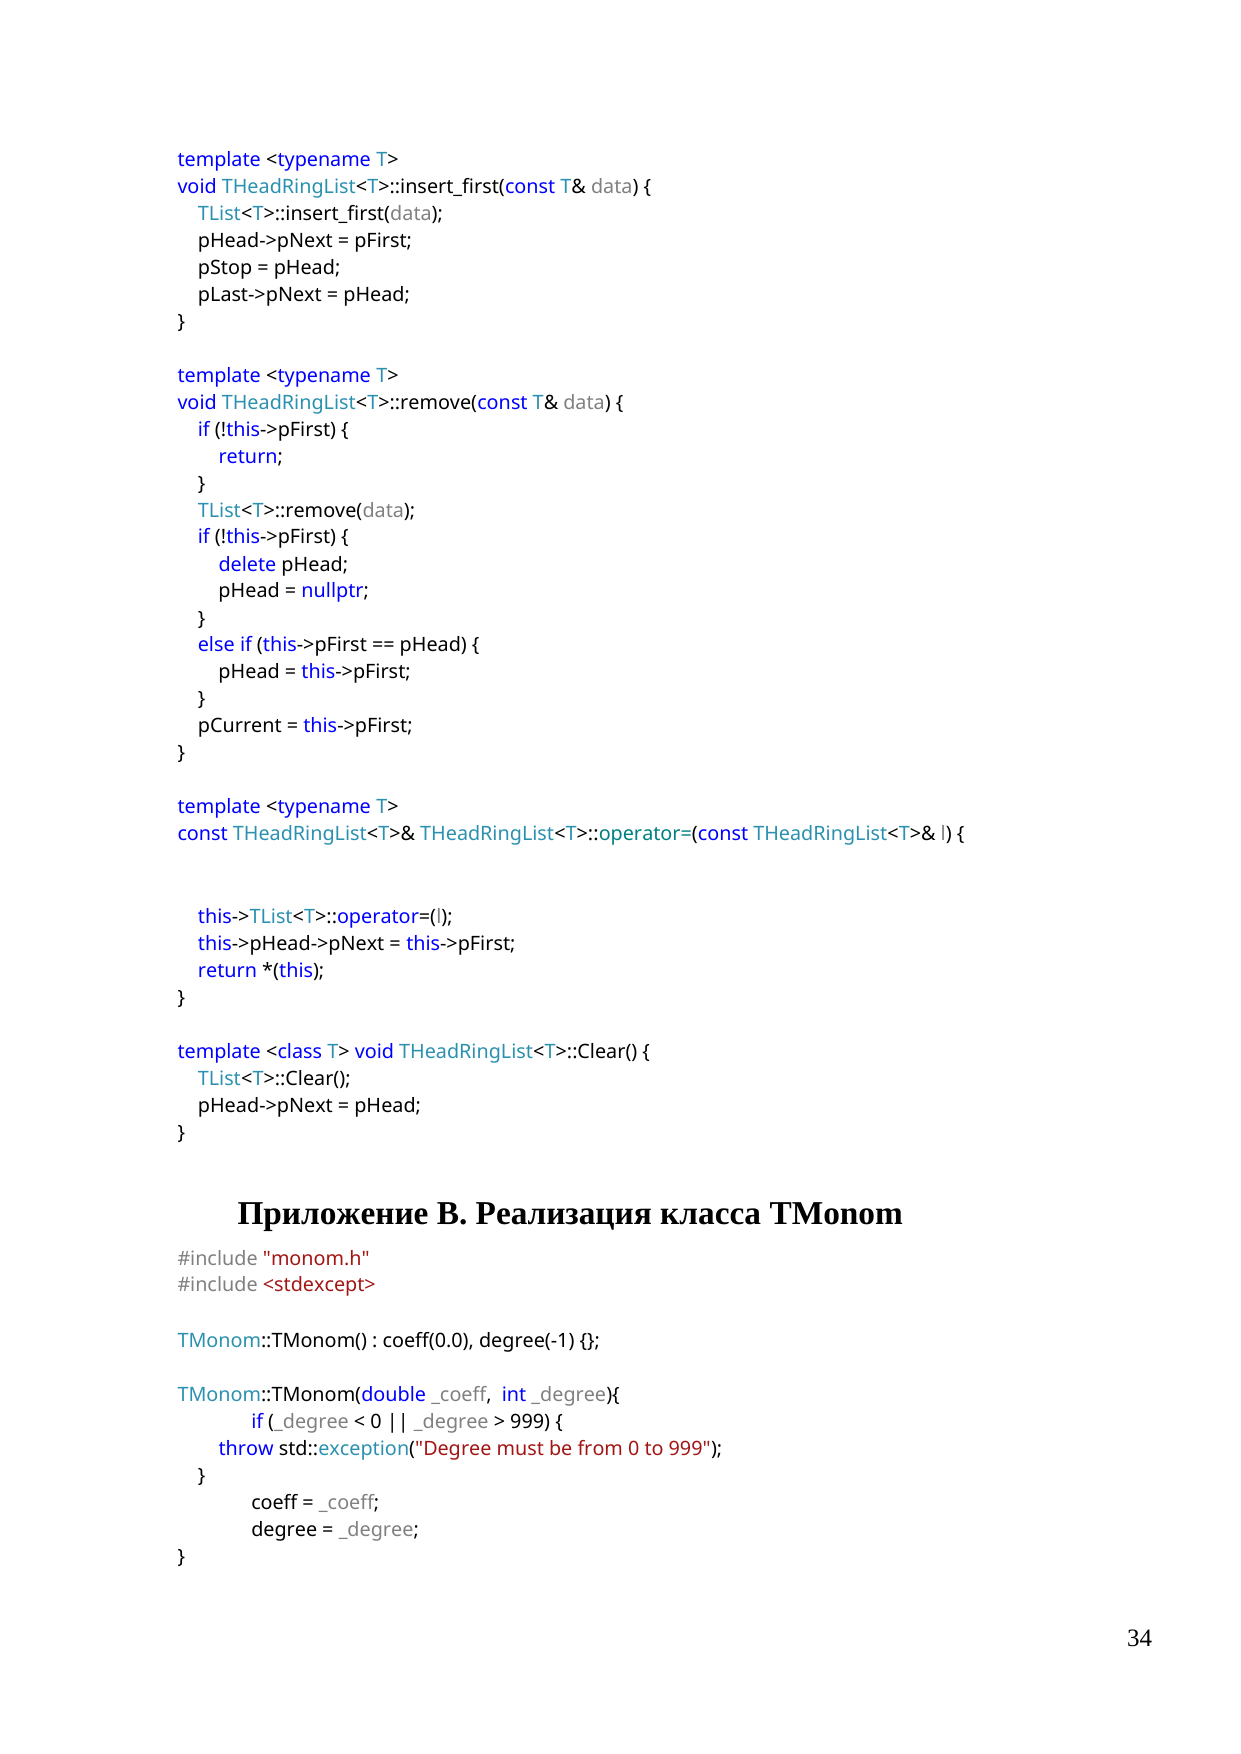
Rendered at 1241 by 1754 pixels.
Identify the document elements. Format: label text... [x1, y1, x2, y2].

text return *(this); [177, 956, 1152, 983]
text const THeadRingList<T>& THeadRingList<T>::operator=(const THeadRingList<T>& l) { [177, 819, 1152, 847]
text #include "monom.h" [177, 1244, 1152, 1271]
text if (!this->pFirst) { [177, 415, 1152, 442]
text } [177, 604, 1152, 631]
subtitle Приложение В. Реализация класса TMonom [237, 1193, 1152, 1231]
text pCurrent = this->pFirst; [177, 712, 1152, 739]
text #include <stdexcept> [177, 1271, 1152, 1298]
text if (!this->pFirst) { [177, 523, 1152, 550]
text void THeadRingList<T>::remove(const T& data) { [177, 388, 1152, 415]
text } [177, 307, 1152, 334]
text pHead = nullptr; [177, 577, 1152, 604]
text template <typename T> [177, 145, 1152, 172]
text degree = _degree; [177, 1515, 1152, 1542]
text this->TList<T>::operator=(l); [177, 902, 1152, 929]
text } [177, 739, 1152, 766]
text template <class T> void THeadRingList<T>::Clear() { [177, 1037, 1152, 1064]
text pLast->pNext = pHead; [177, 280, 1152, 307]
text TMonom::TMonom(double _coeff, int _degree){ [177, 1380, 1152, 1407]
text } [177, 685, 1152, 712]
text template <typename T> [177, 793, 1152, 819]
text pHead = this->pFirst; [177, 658, 1152, 685]
text pStop = pHead; [177, 253, 1152, 280]
text pHead->pNext = pFirst; [177, 226, 1152, 253]
text TMonom::TMonom() : coeff(0.0), degree(-1) {}; [177, 1326, 1152, 1353]
text coeff = _coeff; [177, 1488, 1152, 1515]
text void THeadRingList<T>::insert_first(const T& data) { [177, 172, 1152, 199]
text } [177, 1461, 1152, 1488]
text TList<T>::insert_first(data); [177, 199, 1152, 226]
text delete pHead; [177, 550, 1152, 577]
text throw std::exception("Degree must be from 0 to 999"); [177, 1434, 1152, 1461]
text pHead->pNext = pHead; [177, 1091, 1152, 1118]
text TList<T>::remove(data); [177, 496, 1152, 523]
text if (_degree < 0 || _degree > 999) { [177, 1407, 1152, 1434]
text return; [177, 442, 1152, 469]
text } [177, 1118, 1152, 1145]
text this->pHead->pNext = this->pFirst; [177, 929, 1152, 956]
text } [177, 469, 1152, 496]
text } [177, 983, 1152, 1010]
text } [177, 1542, 1152, 1569]
text template <typename T> [177, 361, 1152, 388]
text else if (this->pFirst == pHead) { [177, 631, 1152, 658]
text TList<T>::Clear(); [177, 1064, 1152, 1091]
